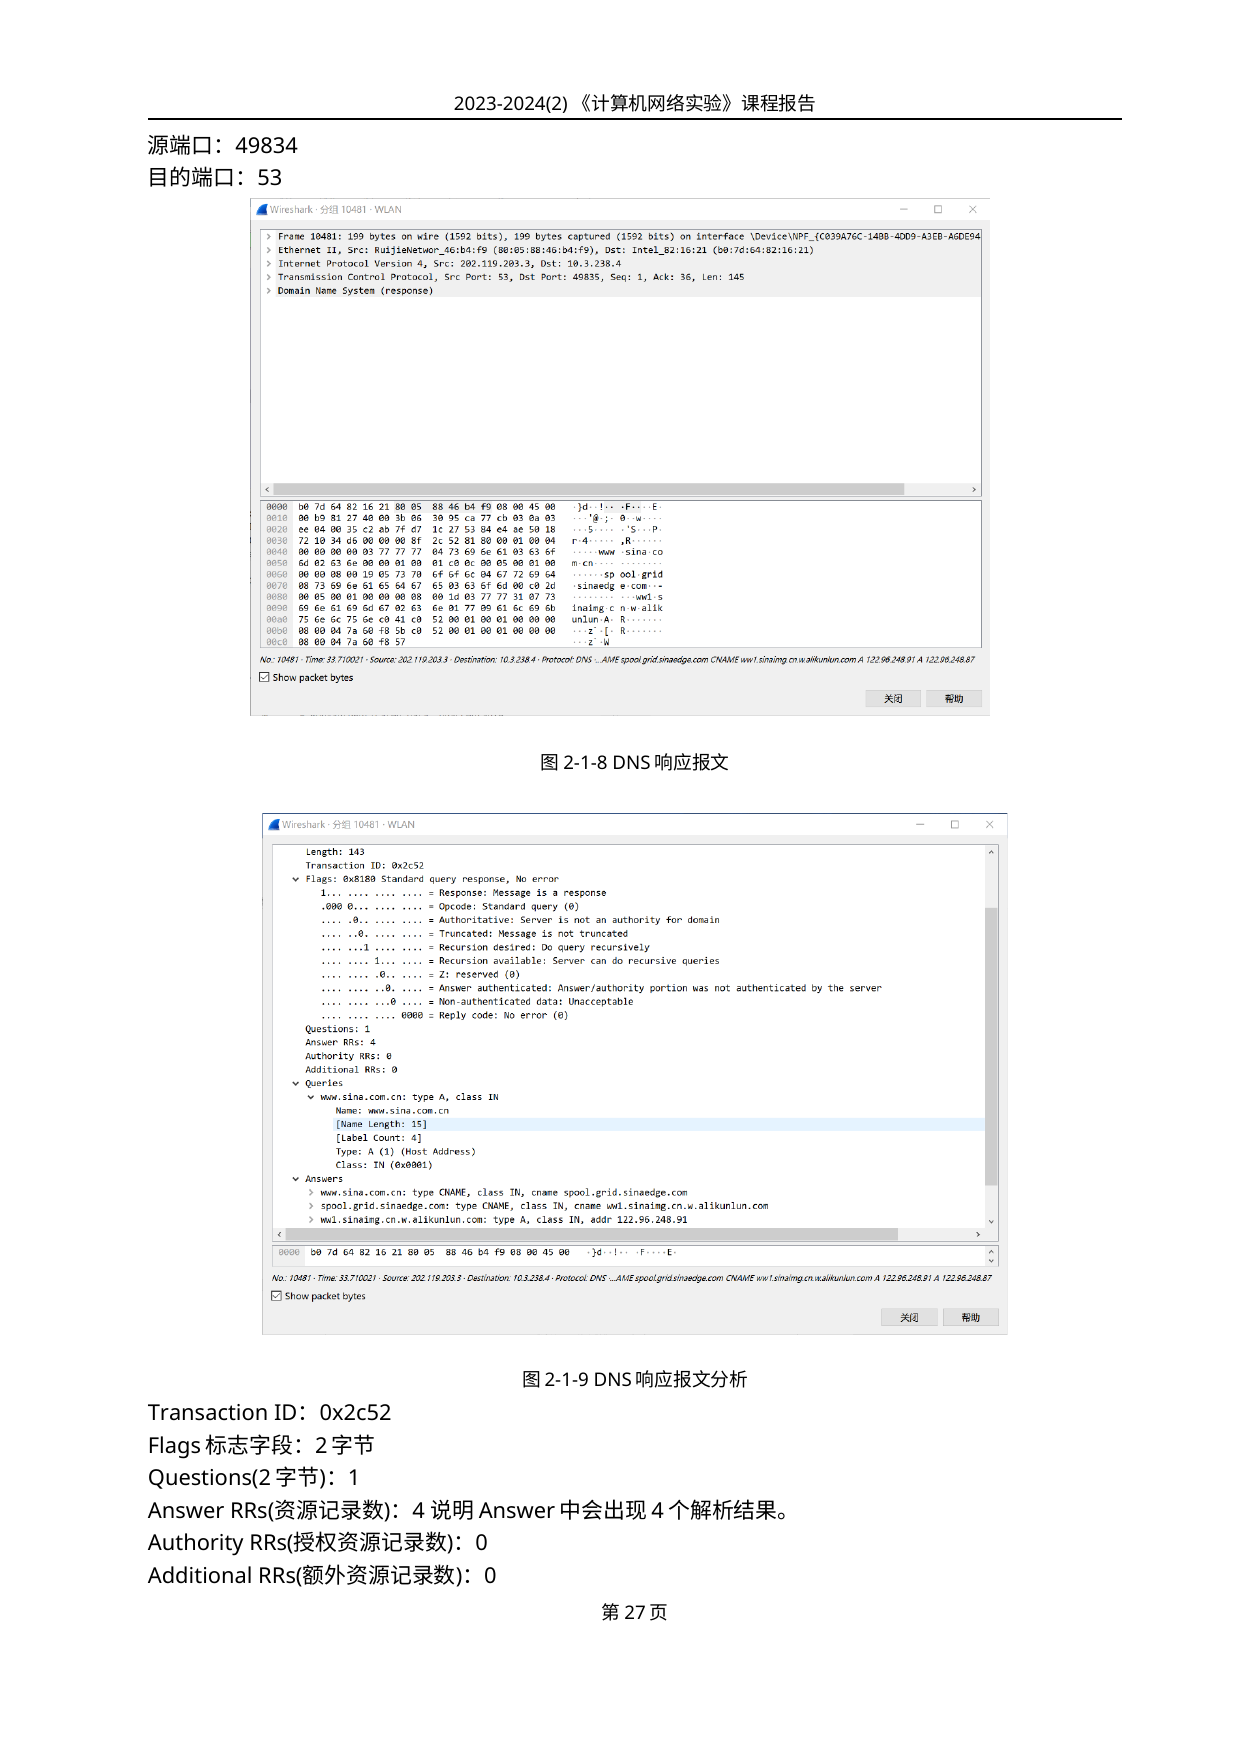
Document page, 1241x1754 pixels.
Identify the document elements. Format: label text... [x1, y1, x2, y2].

picture [262, 813, 1008, 1335]
text Flags标志字段：2字节 [148, 1427, 1122, 1460]
text 目的端口：53 [148, 160, 1122, 192]
text Authority RRs(授权资源记录数)：0 [148, 1525, 1122, 1557]
text Questions(2字节)：1 [148, 1460, 1122, 1492]
text Answer RRs(资源记录数)：4 说明Answer中会出现4个解析结果。 [148, 1492, 1122, 1525]
text Transaction ID：0x2c52 [148, 1395, 1122, 1427]
text 源端口：49834 [148, 127, 1122, 160]
text Additional RRs(额外资源记录数)：0 [148, 1557, 1122, 1590]
picture [250, 198, 990, 716]
